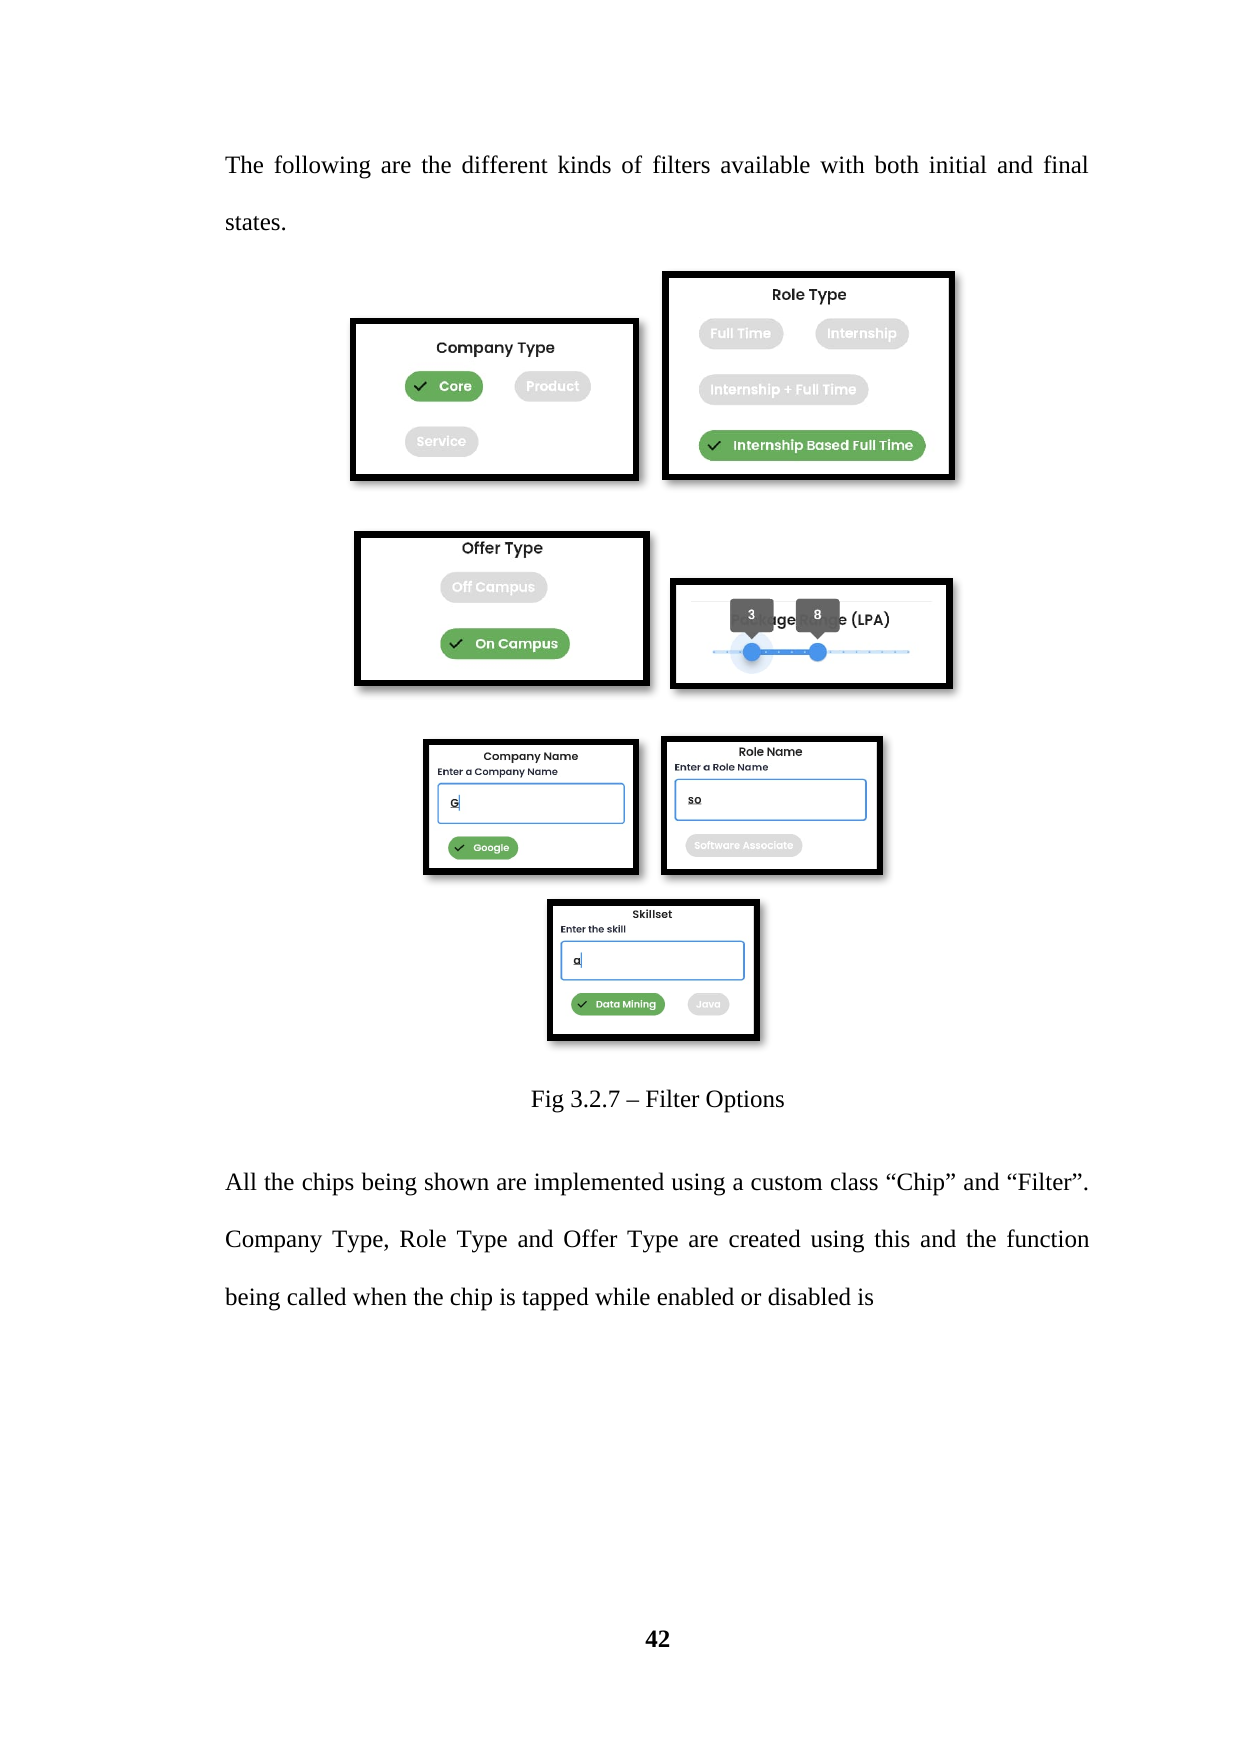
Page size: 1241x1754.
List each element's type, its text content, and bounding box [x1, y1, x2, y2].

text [225, 150, 1090, 236]
picture [669, 278, 949, 474]
text Fig 3.2.7 – Filter Options [225, 1084, 1090, 1113]
picture [361, 538, 643, 680]
picture [429, 745, 633, 868]
text All the chips being shown are implemented using a custom class “Chip” and “Filter”. Company Type, Role Type and Offer Type are created using this and the function being called when the chip is tapped while enabled or disabled is [225, 1167, 1090, 1311]
picture [356, 324, 633, 474]
picture [553, 906, 754, 1034]
picture [676, 585, 946, 683]
picture [667, 742, 877, 869]
